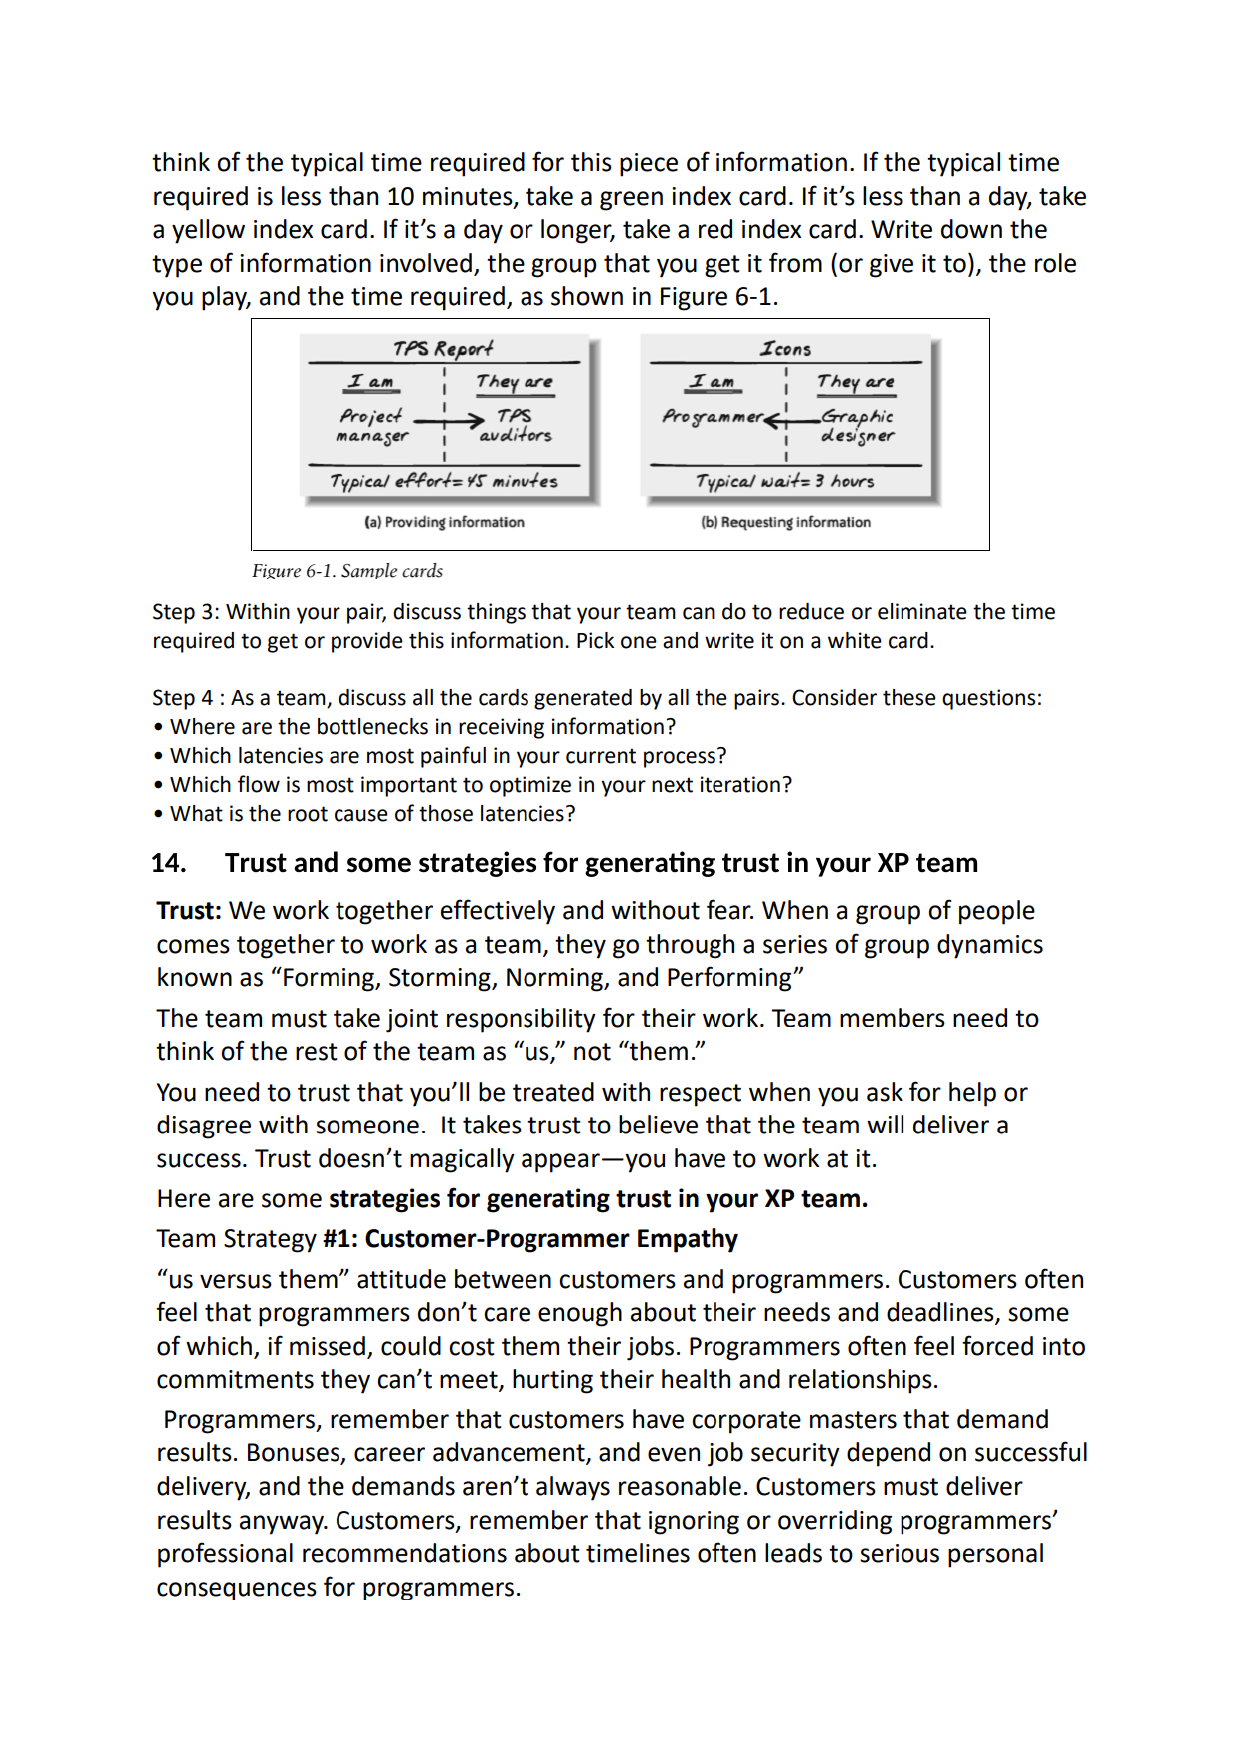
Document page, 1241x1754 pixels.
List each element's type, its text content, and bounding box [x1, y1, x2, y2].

picture [150, 150, 1091, 825]
picture [150, 898, 1091, 1600]
text 14. Trust and some strategies for generating trust in your XP team [150, 844, 1090, 879]
